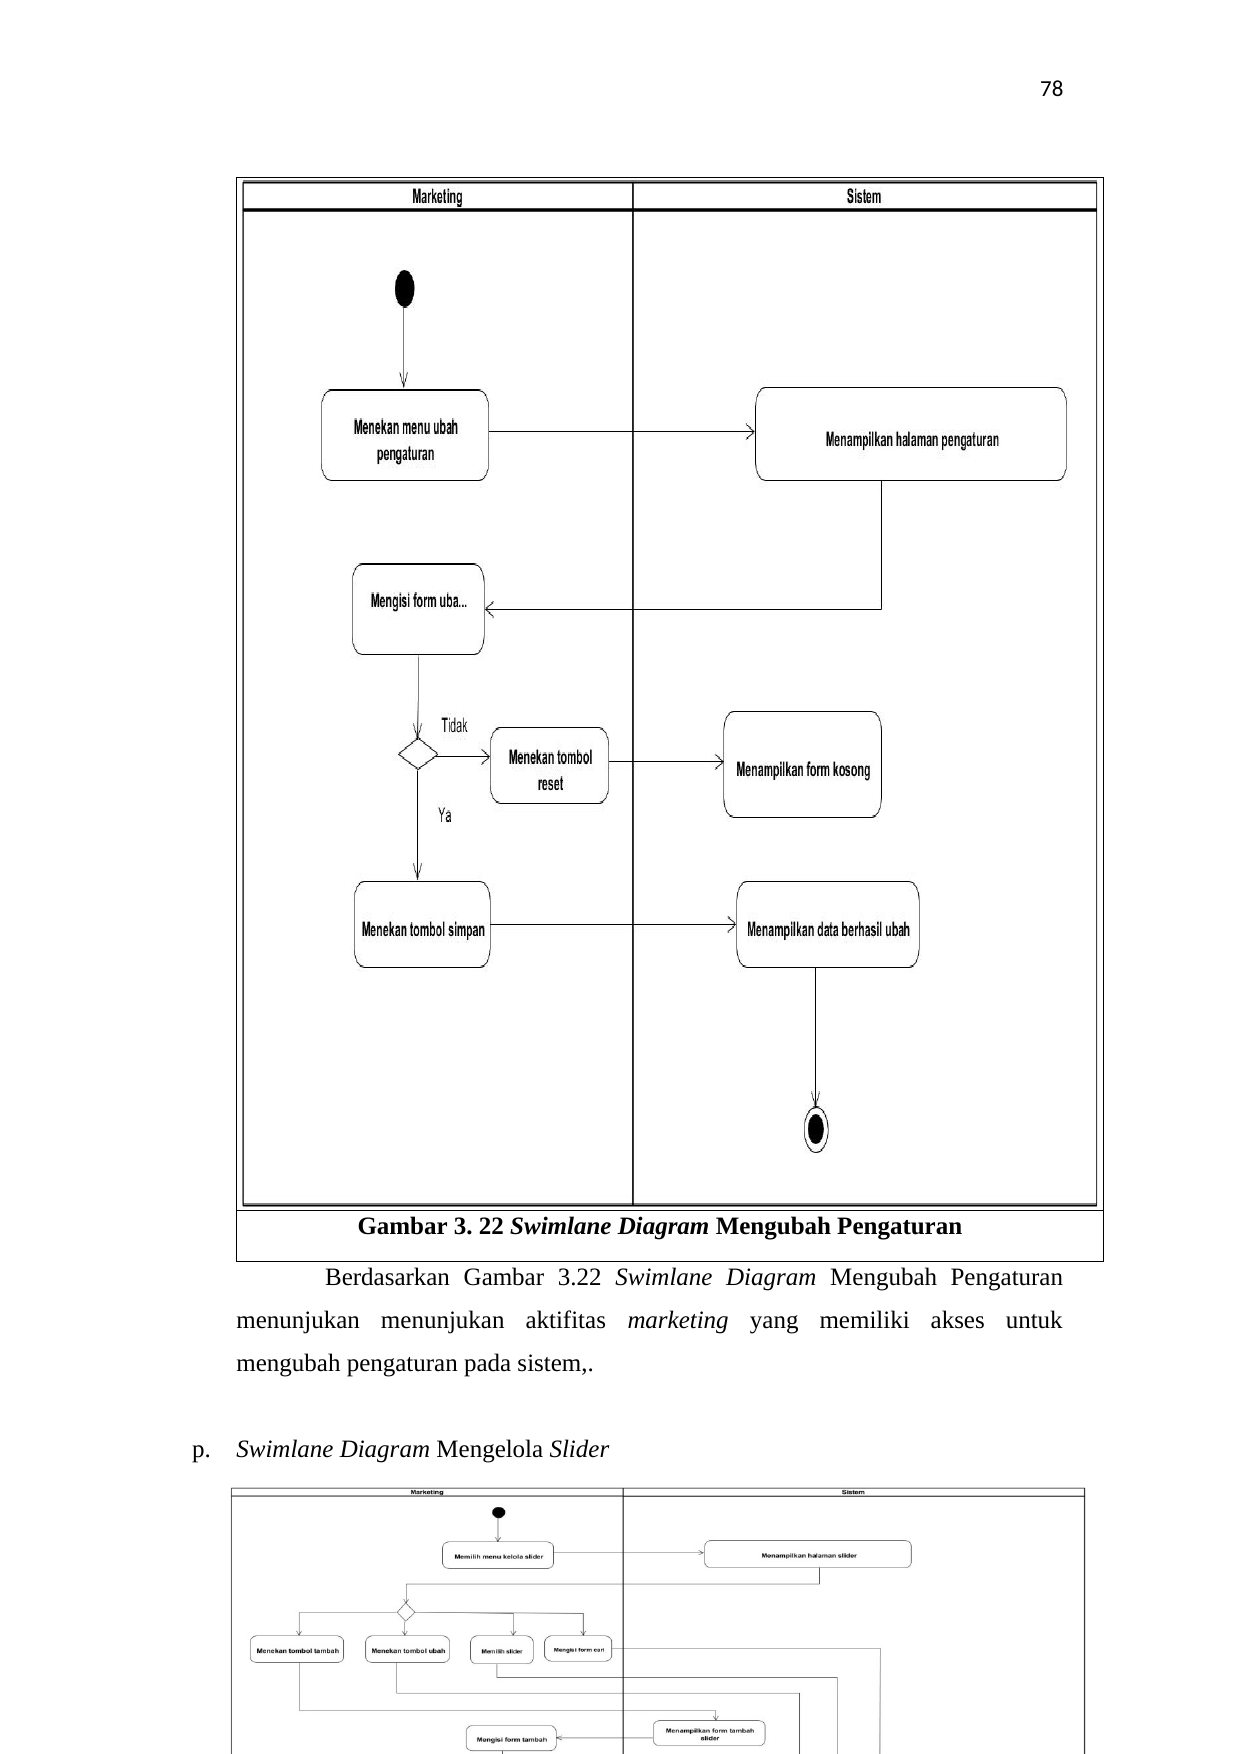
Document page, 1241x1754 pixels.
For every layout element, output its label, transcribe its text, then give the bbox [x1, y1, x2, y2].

list Swimlane Diagram Mengelola Slider [192, 1434, 1063, 1463]
table_cell Gambar 3. 22 Swimlane Diagram Mengubah Pengaturan [237, 1211, 1103, 1261]
picture [229, 1487, 1086, 1754]
text Berdasarkan Gambar 3.22 Swimlane Diagram Mengubah Pengaturan menunjukan menunjukan aktifitas marketing yang memiliki akses untuk mengubah pengaturan pada sistem,. [236, 1262, 1063, 1377]
table_header [237, 178, 1103, 1210]
